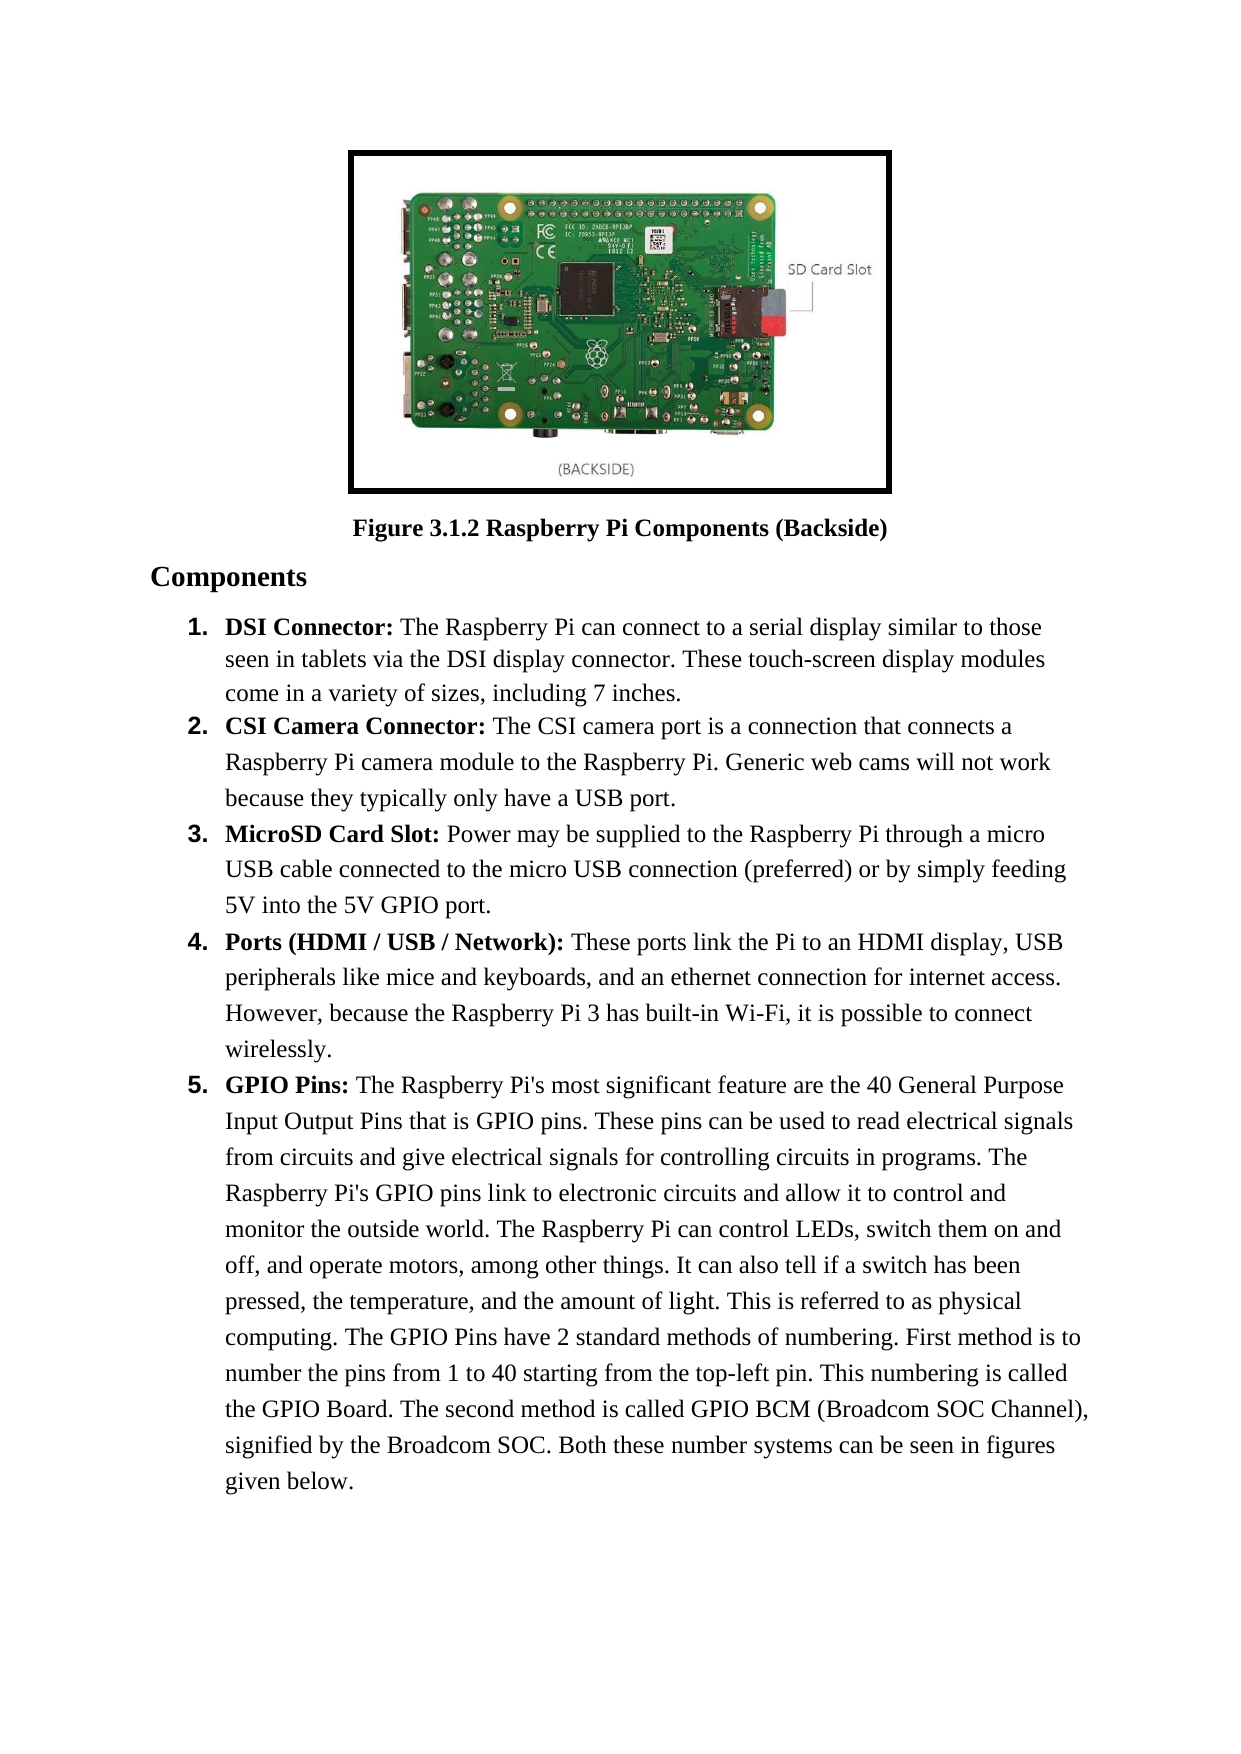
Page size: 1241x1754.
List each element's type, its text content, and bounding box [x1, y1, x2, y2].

list DSI Connector: The Raspberry Pi can connect to a serial display similar to those seen in tablets via the DSI display connector. These touch-screen display modules come in a variety of sizes, including 7 inches. [187, 611, 1090, 706]
picture [354, 156, 886, 488]
list GPIO Pins: The Raspberry Pi's most significant feature are the 40 General Purpose Input Output Pins that is GPIO pins. These pins can be used to read electrical signals from circuits and give electrical signals for controlling circuits in programs. The Raspberry Pi's GPIO pins link to electronic circuits and allow it to control and monitor the outside world. The Raspberry Pi can control LEDs, switch them on and off, and operate motors, among other things. It can also tell if a switch has been pressed, the temperature, and the amount of light. This is referred to as physical computing. The GPIO Pins have 2 standard methods of numbering. First method is to number the pins from 1 to 40 starting from the top-left pin. This numbering is called the GPIO Board. The second method is called GPIO BCM (Broadcom SOC Channel), signified by the Broadcom SOC. Both these number systems can be seen in figures given below. [187, 1070, 1090, 1494]
text Components [150, 559, 1090, 592]
text Figure 3.1.2 Raspberry Pi Components (Backside) [150, 513, 1090, 542]
list CSI Camera Connector: The CSI camera port is a connection that connects a Raspberry Pi camera module to the Raspberry Pi. Generic web cams will not work because they typically only have a USB port. [187, 711, 1090, 811]
list MicroSD Card Slot: Power may be supplied to the Raspberry Pi through a micro USB cable connected to the micro USB connection (preferred) or by simply feeding 5V into the 5V GPIO port. [187, 818, 1090, 919]
list Ports (HDMI / USB / Network): These ports link the Pi to an HDMI display, USB peripherals like mice and keyboards, and an ethernet connection for internet access. However, because the Raspberry Pi 3 has built-in Wi-Fi, it is possible to connect wirelessly. [187, 926, 1090, 1063]
